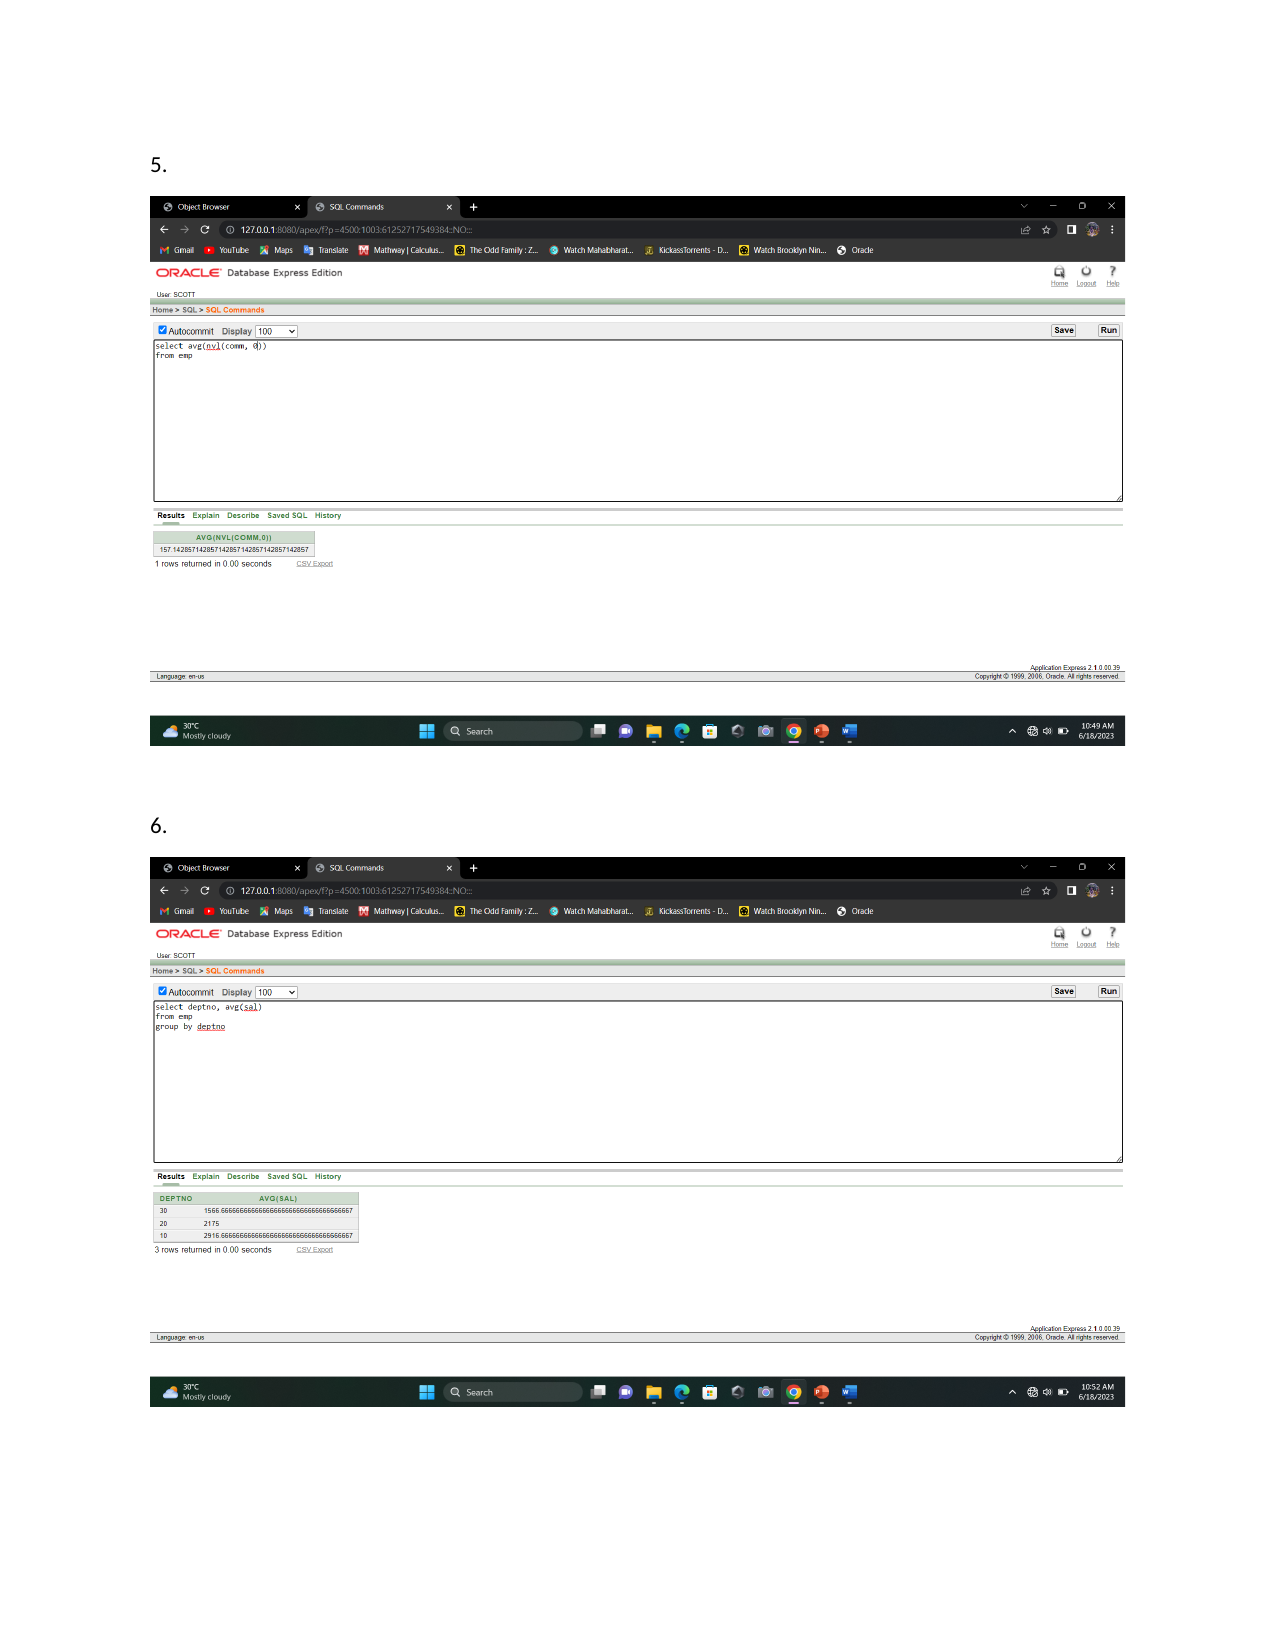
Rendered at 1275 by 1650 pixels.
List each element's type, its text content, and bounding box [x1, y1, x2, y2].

text 6. [150, 811, 1125, 839]
text 5. [150, 150, 1125, 178]
picture [150, 857, 1125, 1407]
picture [150, 196, 1125, 746]
